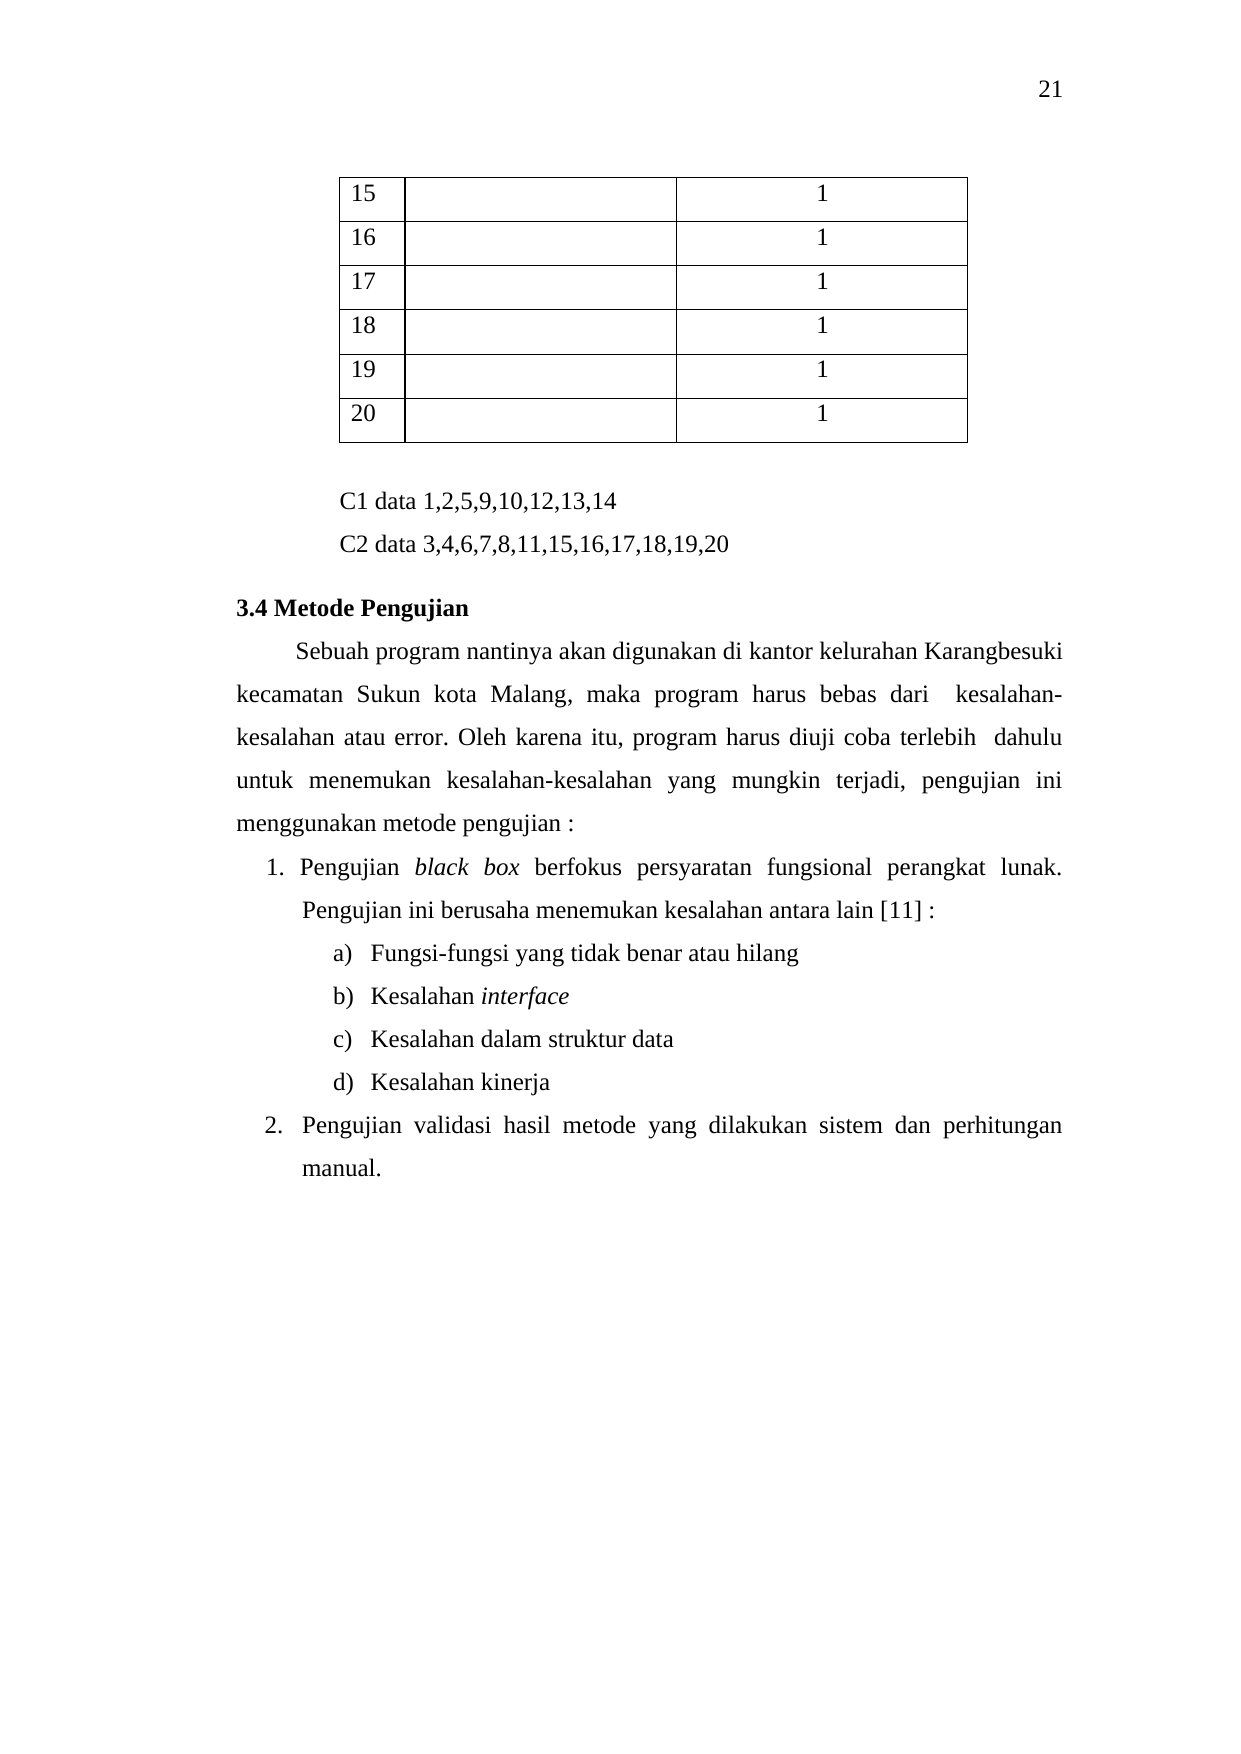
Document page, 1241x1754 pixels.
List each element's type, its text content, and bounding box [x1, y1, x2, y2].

list C2 data 3,4,6,7,8,11,15,16,17,18,19,20 [295, 529, 1063, 558]
list Kesalahan kinerja [333, 1067, 1063, 1096]
table_cell 15 [340, 178, 404, 221]
table_cell [406, 178, 676, 221]
text 1. Pengujian black box berfokus persyaratan fungsional perangkat lunak. Pengujian ini berusaha menemukan kesalahan antara lain [11] : [266, 852, 1063, 923]
table_cell 20 [340, 399, 404, 442]
table_cell 1 [677, 355, 967, 397]
table_cell 19 [340, 355, 404, 397]
text Sebuah program nantinya akan digunakan di kantor kelurahan Karangbesuki kecamatan Sukun kota Malang, maka program harus bebas dari kesalahan-kesalahan atau error. Oleh karena itu, program harus diuji coba terlebih dahulu untuk menemukan kesalahan-kesalahan yang mungkin terjadi, pengujian ini menggunakan metode pengujian : [236, 636, 1063, 837]
table_cell [406, 355, 676, 397]
list Kesalahan interface [333, 981, 1063, 1010]
table_cell [406, 310, 676, 353]
table_cell 1 [677, 178, 967, 221]
list Kesalahan dalam struktur data [333, 1024, 1063, 1053]
table_cell 18 [340, 310, 404, 353]
table_cell 1 [677, 222, 967, 265]
list Fungsi-fungsi yang tidak benar atau hilang [333, 938, 1063, 967]
table_cell 1 [677, 266, 967, 309]
list C1 data 1,2,5,9,10,12,13,14 [295, 486, 1063, 514]
text 2. Pengujian validasi hasil metode yang dilakukan sistem dan perhitungan manual. [264, 1110, 1063, 1182]
table_cell [406, 266, 676, 309]
table_cell 1 [677, 310, 967, 353]
table_cell 17 [340, 266, 404, 309]
table_cell [406, 222, 676, 265]
subtitle Metode Pengujian [236, 593, 1063, 622]
table_cell 1 [677, 399, 967, 442]
table_cell 16 [340, 222, 404, 265]
table_cell [406, 399, 676, 442]
